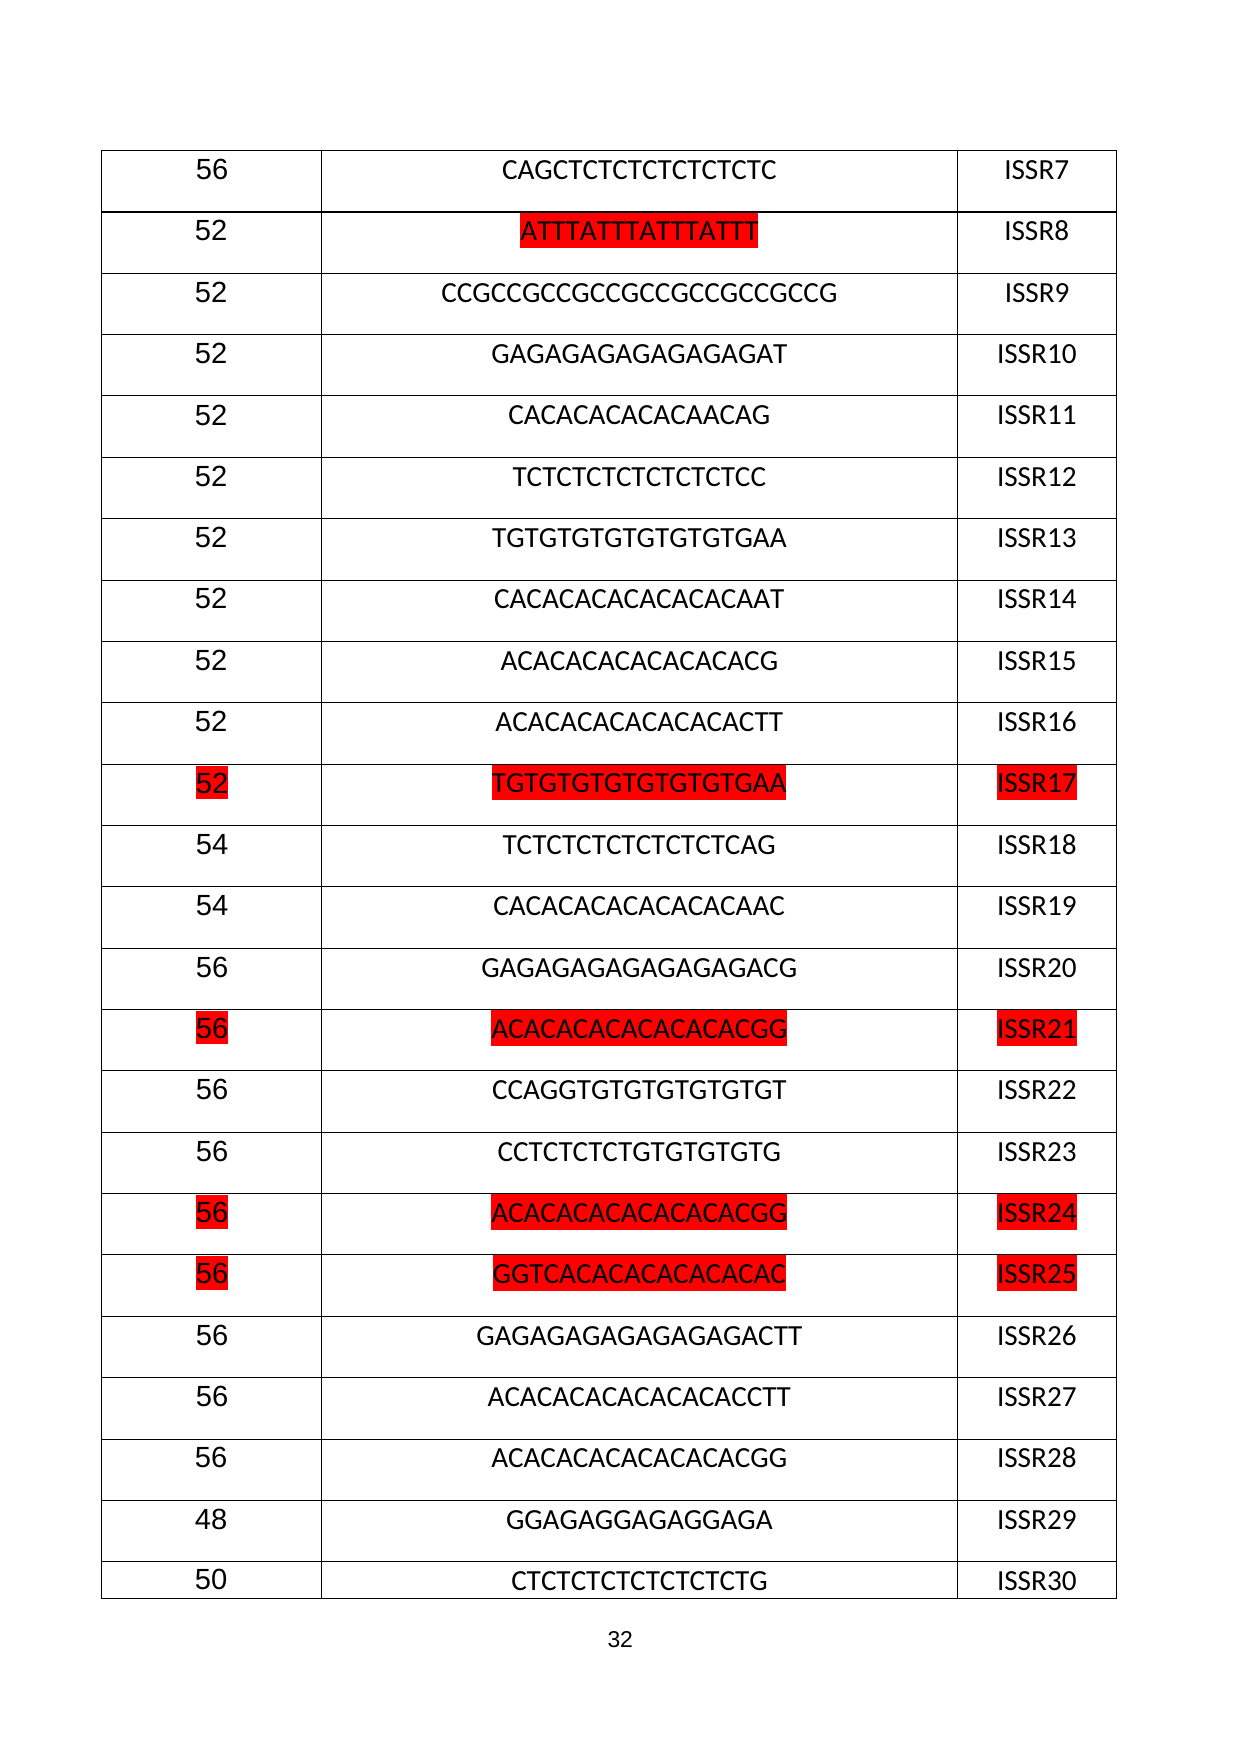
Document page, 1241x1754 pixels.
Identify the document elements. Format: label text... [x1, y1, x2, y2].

table_cell 56 [102, 1317, 321, 1377]
table_cell 52 [102, 274, 321, 334]
table_cell 52 [102, 396, 321, 457]
table_cell ACACACACACACACACCTT [322, 1378, 957, 1438]
table_cell CACACACACACACACAAC [322, 887, 957, 948]
table_cell ISSR22 [958, 1071, 1116, 1132]
table_cell CTCTCTCTCTCTCTCTG [322, 1562, 957, 1598]
table_cell GAGAGAGAGAGAGAGACG [322, 949, 957, 1009]
table_cell 56 [102, 1194, 321, 1254]
table_cell GAGAGAGAGAGAGAGAT [322, 335, 957, 395]
table_cell ISSR10 [958, 335, 1116, 395]
table_cell TCTCTCTCTCTCTCTCC [322, 458, 957, 518]
table_cell ISSR7 [958, 151, 1116, 211]
table_cell ISSR30 [958, 1562, 1116, 1598]
table_cell ISSR24 [958, 1194, 1116, 1254]
table_cell ISSR27 [958, 1378, 1116, 1438]
table_cell 54 [102, 826, 321, 886]
table_cell 56 [102, 1010, 321, 1070]
table_cell TCTCTCTCTCTCTCTCAG [322, 826, 957, 886]
table_cell CACACACACACACACAAT [322, 581, 957, 641]
table_cell ISSR16 [958, 703, 1116, 763]
table_cell 56 [102, 1255, 321, 1316]
table_cell 50 [102, 1562, 321, 1598]
table_cell 52 [102, 642, 321, 702]
table_cell 52 [102, 213, 321, 273]
table_cell 52 [102, 765, 321, 825]
table_cell ISSR13 [958, 519, 1116, 579]
table_cell ISSR20 [958, 949, 1116, 1009]
table_cell ISSR19 [958, 887, 1116, 948]
table_cell 56 [102, 151, 321, 211]
table_cell 56 [102, 949, 321, 1009]
table_cell ISSR17 [958, 765, 1116, 825]
table_cell 56 [102, 1378, 321, 1438]
table_cell ISSR12 [958, 458, 1116, 518]
table_cell ACACACACACACACACGG [322, 1440, 957, 1500]
table_cell 56 [102, 1133, 321, 1193]
table_cell CCAGGTGTGTGTGTGTGT [322, 1071, 957, 1132]
table_cell ISSR15 [958, 642, 1116, 702]
table_cell ISSR8 [958, 213, 1116, 273]
table_cell ISSR29 [958, 1501, 1116, 1561]
table_cell TGTGTGTGTGTGTGTGAA [322, 519, 957, 579]
table_cell ISSR11 [958, 396, 1116, 457]
table_cell 52 [102, 581, 321, 641]
table_cell GGTCACACACACACACAC [322, 1255, 957, 1316]
table_cell 52 [102, 335, 321, 395]
table_cell 56 [102, 1440, 321, 1500]
table_cell ISSR25 [958, 1255, 1116, 1316]
table_cell ATTTATTTATTTATTT [322, 213, 957, 273]
table_cell ISSR23 [958, 1133, 1116, 1193]
table_cell ISSR21 [958, 1010, 1116, 1070]
table_cell 54 [102, 887, 321, 948]
table_cell ISSR26 [958, 1317, 1116, 1377]
table_cell TGTGTGTGTGTGTGTGAA [322, 765, 957, 825]
table_cell 56 [102, 1071, 321, 1132]
table_cell ACACACACACACACACTT [322, 703, 957, 763]
table_cell CACACACACACAACAG [322, 396, 957, 457]
table_cell ACACACACACACACACGG [322, 1194, 957, 1254]
table_cell ISSR9 [958, 274, 1116, 334]
table_cell CAGCTCTCTCTCTCTCTC [322, 151, 957, 211]
table_cell CCTCTCTCTGTGTGTGTG [322, 1133, 957, 1193]
table_cell ACACACACACACACACGG [322, 1010, 957, 1070]
table_cell 52 [102, 519, 321, 579]
table_cell GAGAGAGAGAGAGAGACTT [322, 1317, 957, 1377]
table_cell ACACACACACACACACG [322, 642, 957, 702]
table_cell 48 [102, 1501, 321, 1561]
table_cell ISSR28 [958, 1440, 1116, 1500]
table_cell CCGCCGCCGCCGCCGCCGCCGCCG [322, 274, 957, 334]
table_cell ISSR14 [958, 581, 1116, 641]
table_cell 52 [102, 703, 321, 763]
table_cell GGAGAGGAGAGGAGA [322, 1501, 957, 1561]
table_cell ISSR18 [958, 826, 1116, 886]
table_cell 52 [102, 458, 321, 518]
